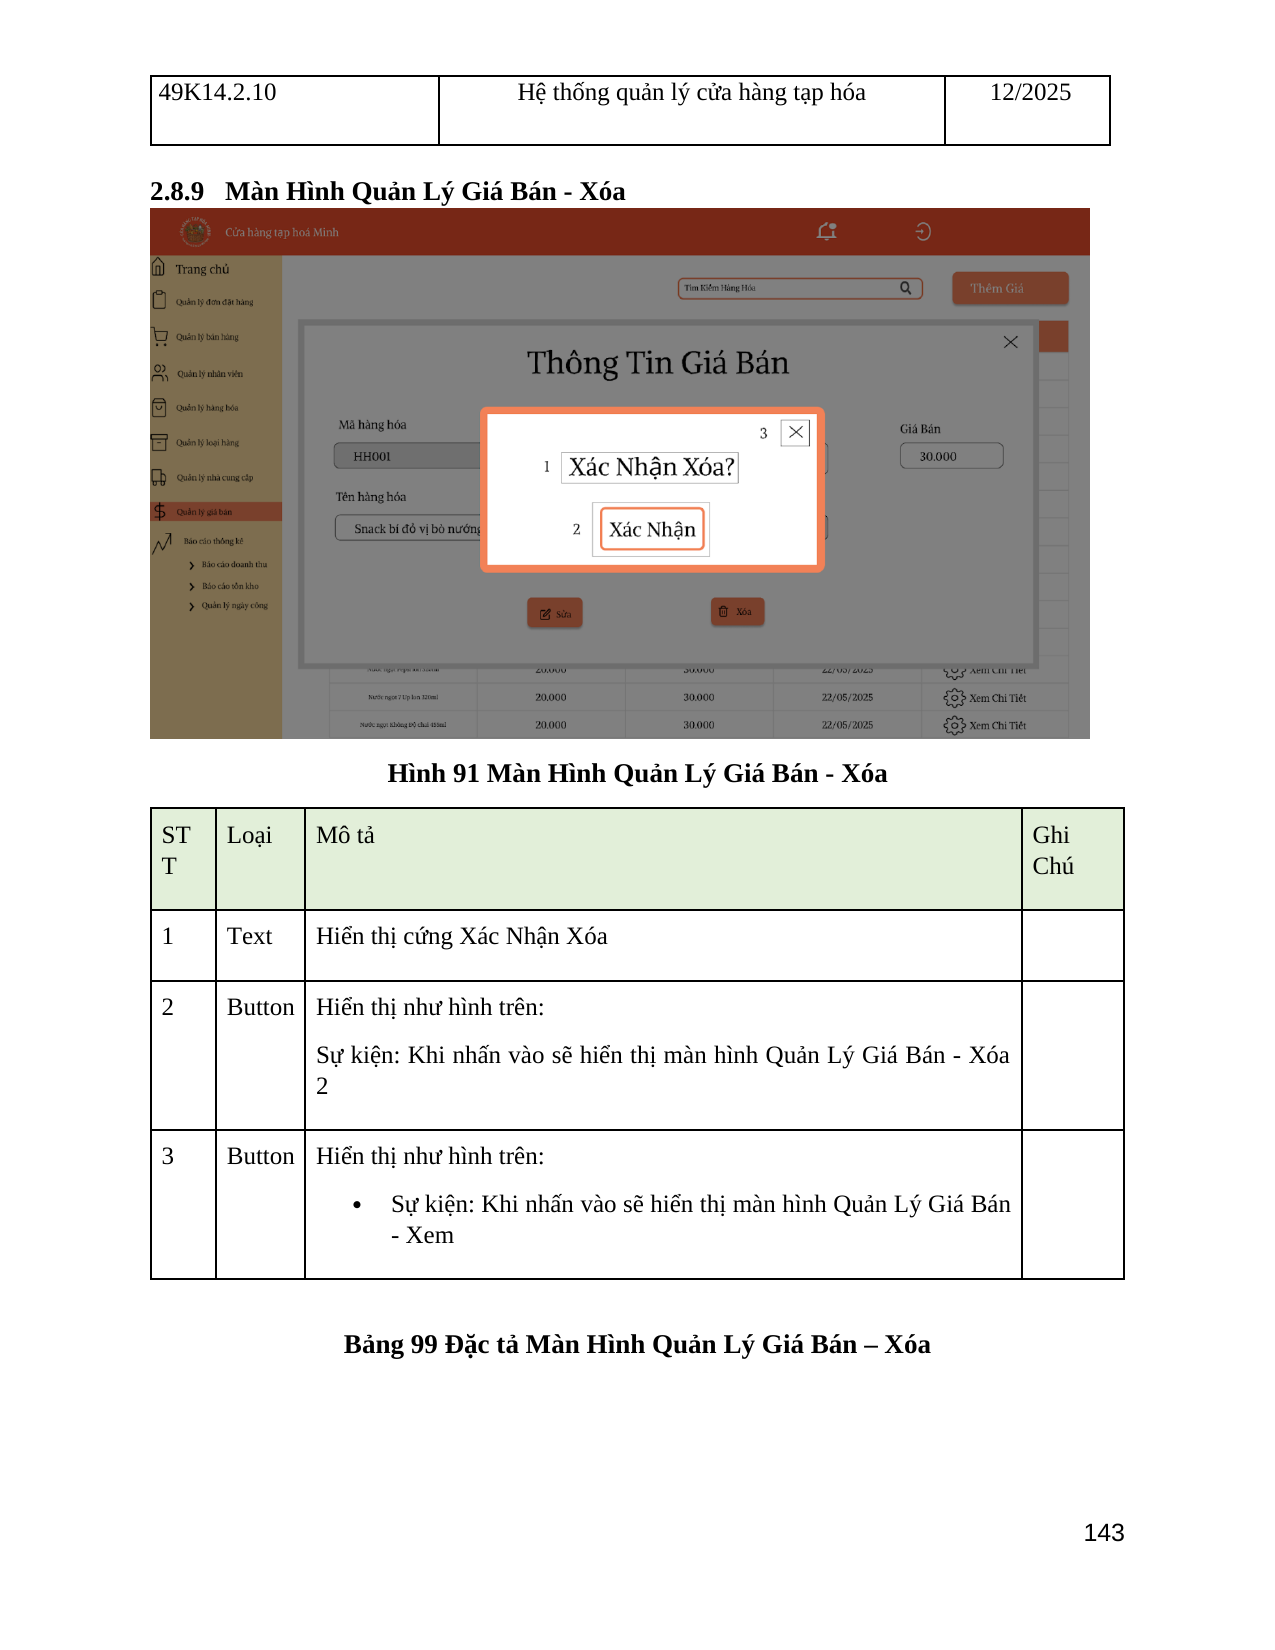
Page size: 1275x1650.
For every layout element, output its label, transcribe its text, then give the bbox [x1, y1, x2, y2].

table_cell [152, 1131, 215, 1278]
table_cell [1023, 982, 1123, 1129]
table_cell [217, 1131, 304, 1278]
text Hình 91 Màn Hình Quản Lý Giá Bán - Xóa [150, 757, 1125, 788]
text Bảng 99 Đặc tả Màn Hình Quản Lý Giá Bán – Xóa [150, 1328, 1125, 1359]
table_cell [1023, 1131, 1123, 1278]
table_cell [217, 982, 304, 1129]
picture [150, 208, 1090, 739]
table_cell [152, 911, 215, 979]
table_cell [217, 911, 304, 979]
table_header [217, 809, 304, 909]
subtitle Màn Hình Quản Lý Giá Bán - Xóa [150, 174, 1125, 206]
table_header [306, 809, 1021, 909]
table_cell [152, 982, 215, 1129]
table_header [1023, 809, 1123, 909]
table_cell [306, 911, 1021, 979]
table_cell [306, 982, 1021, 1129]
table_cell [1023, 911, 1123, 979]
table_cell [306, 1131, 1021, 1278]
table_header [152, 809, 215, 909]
